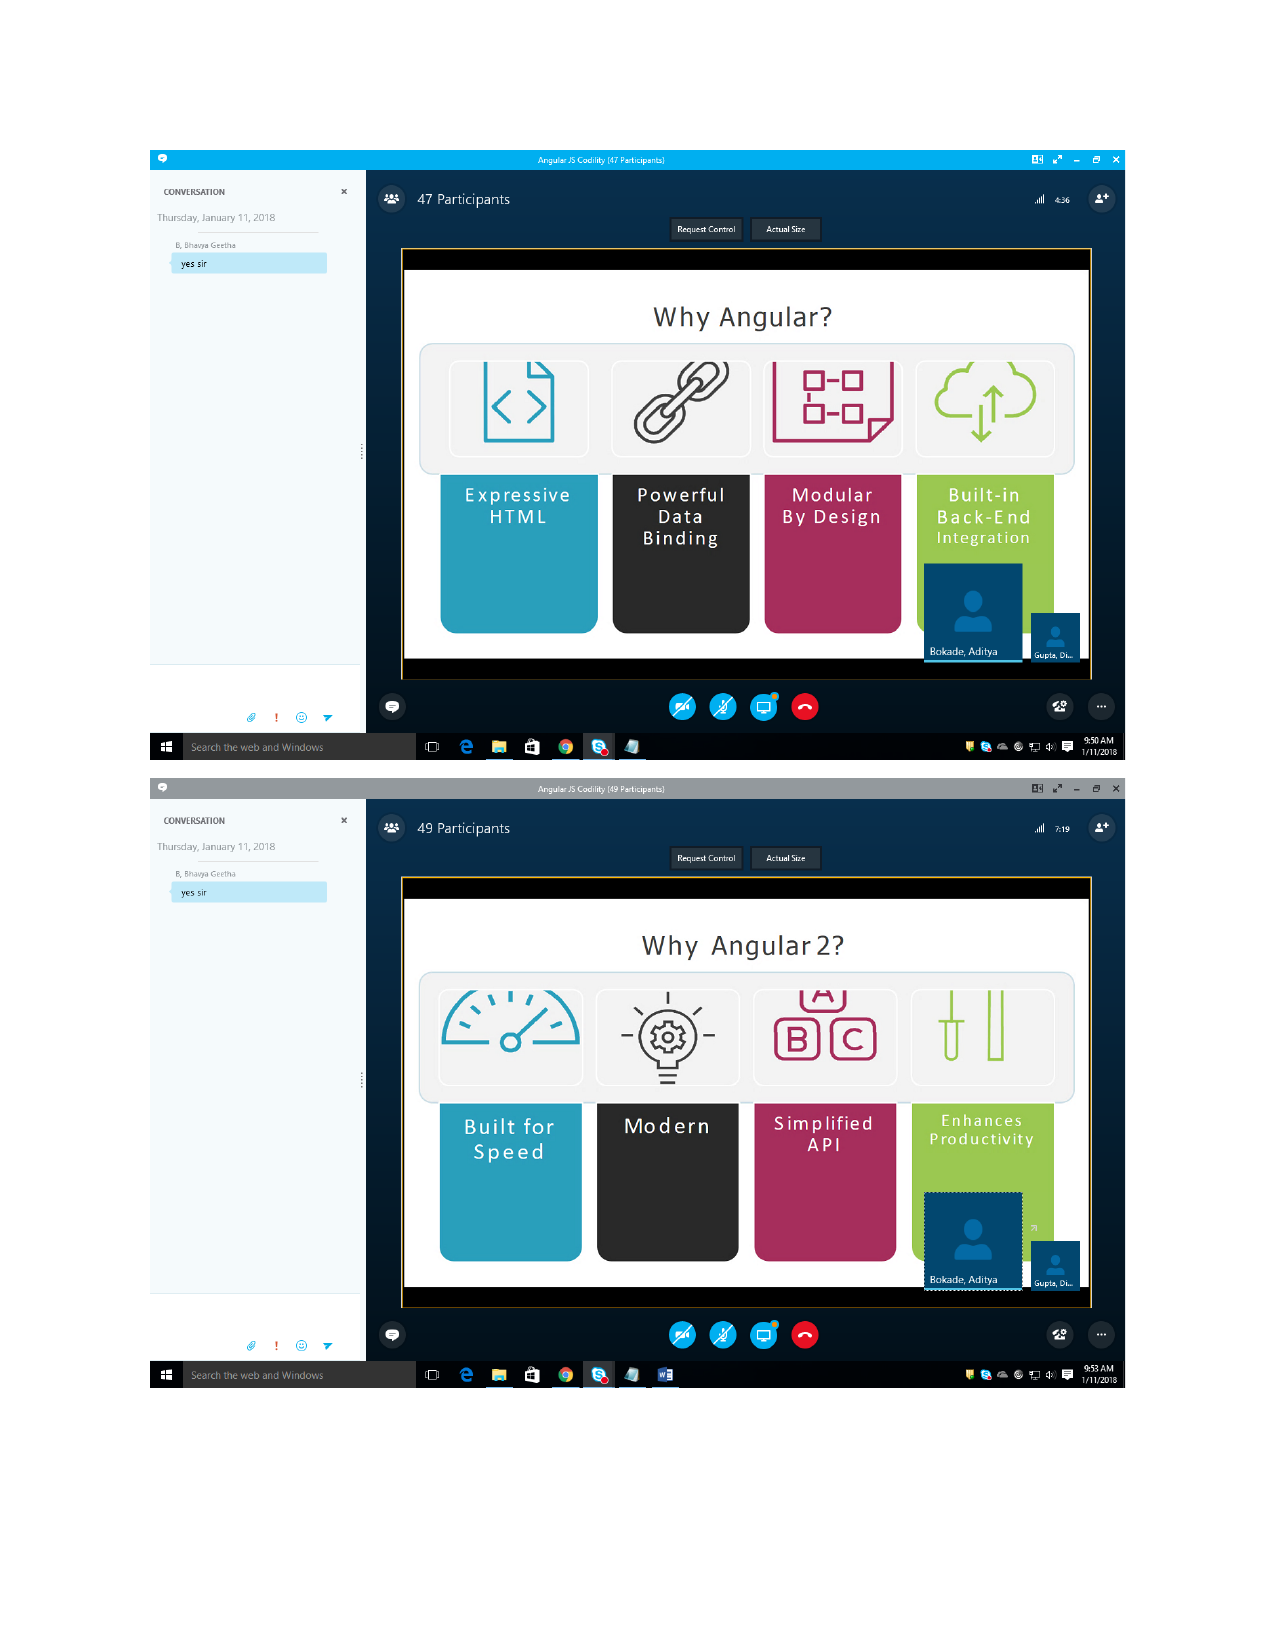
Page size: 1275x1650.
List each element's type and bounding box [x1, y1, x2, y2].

picture [150, 171, 1125, 760]
picture [159, 155, 166, 161]
picture [150, 778, 1125, 1388]
